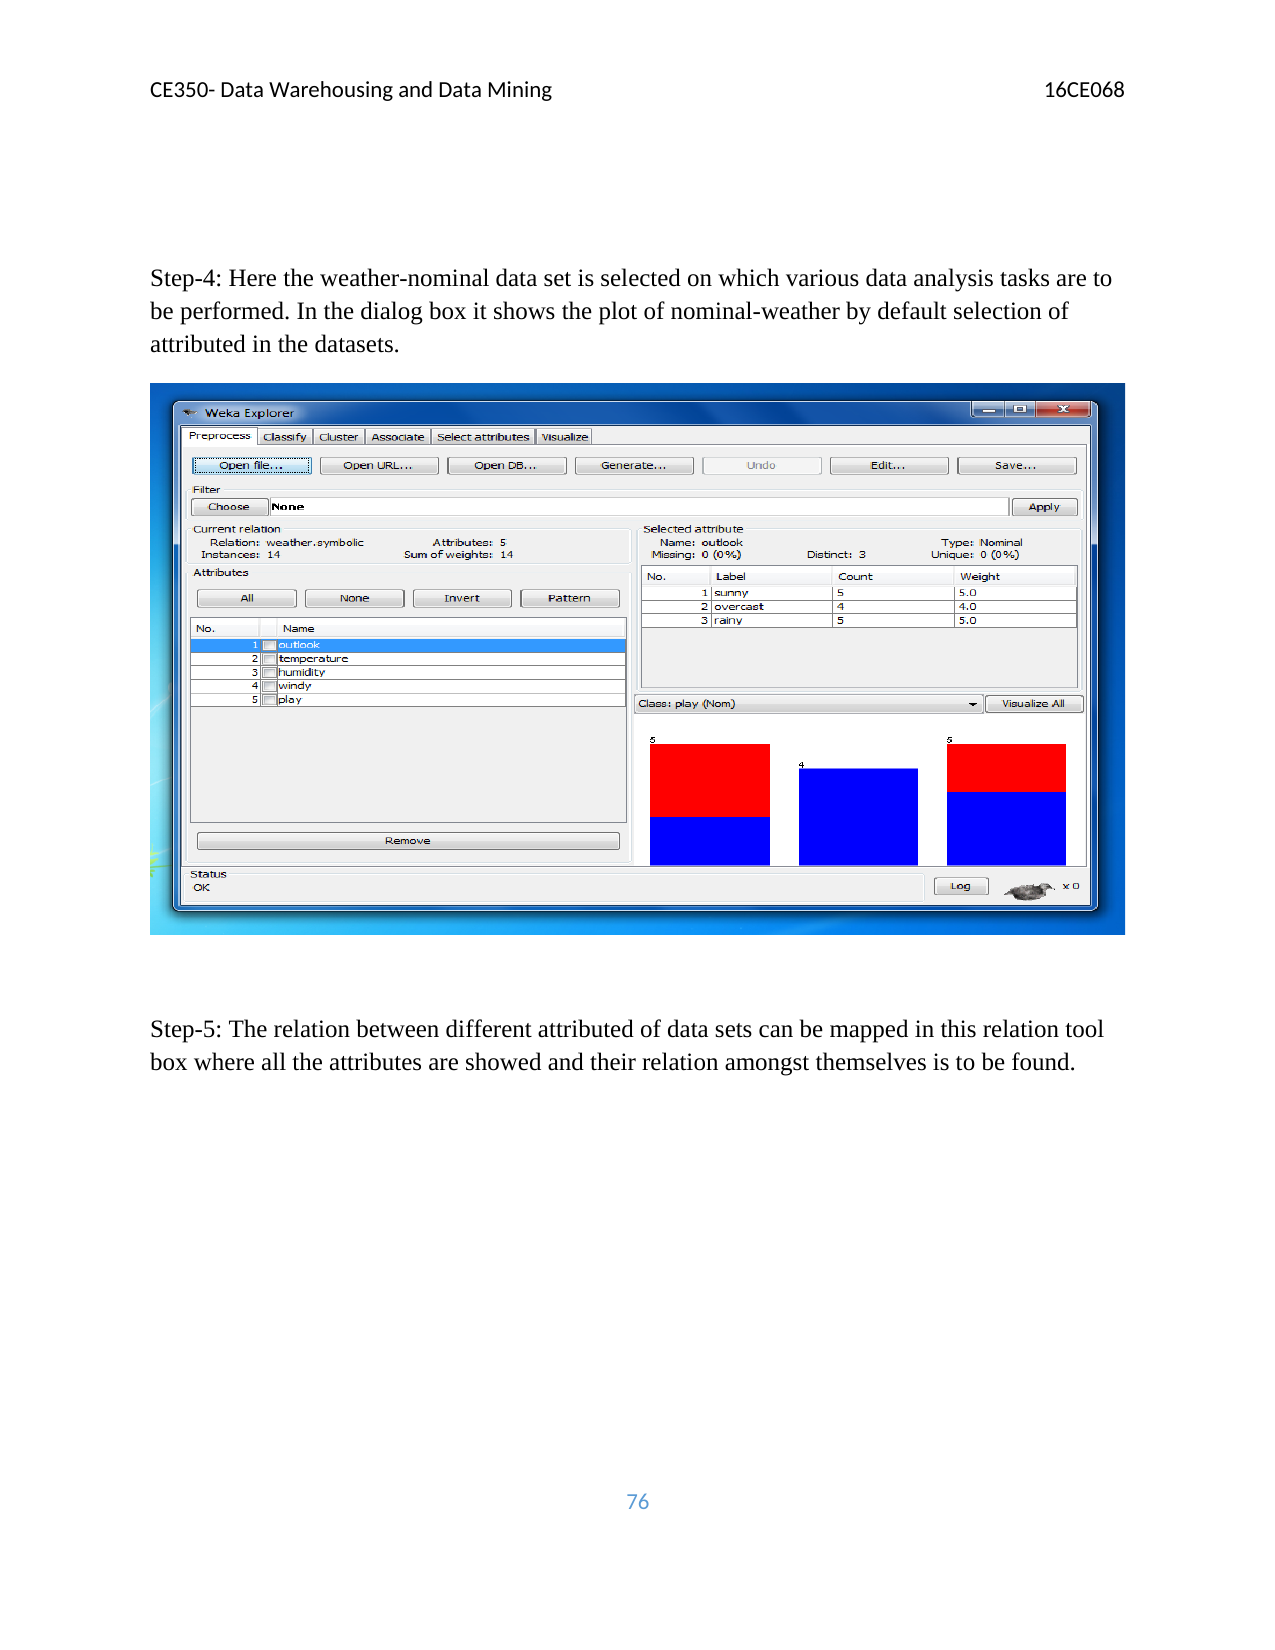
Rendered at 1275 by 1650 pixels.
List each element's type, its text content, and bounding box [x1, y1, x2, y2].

text Step-5: The relation between different attributed of data sets can be mapped in this relation tool box where all the attributes are showed and their relation amongst themselves is to be found. [150, 1014, 1125, 1076]
text Step-4: Here the weather-nominal data set is selected on which various data analysis tasks are to be performed. In the dialog box it shows the plot of nominal-weather by default selection of attributed in the datasets. [150, 263, 1125, 358]
picture [150, 383, 1125, 935]
